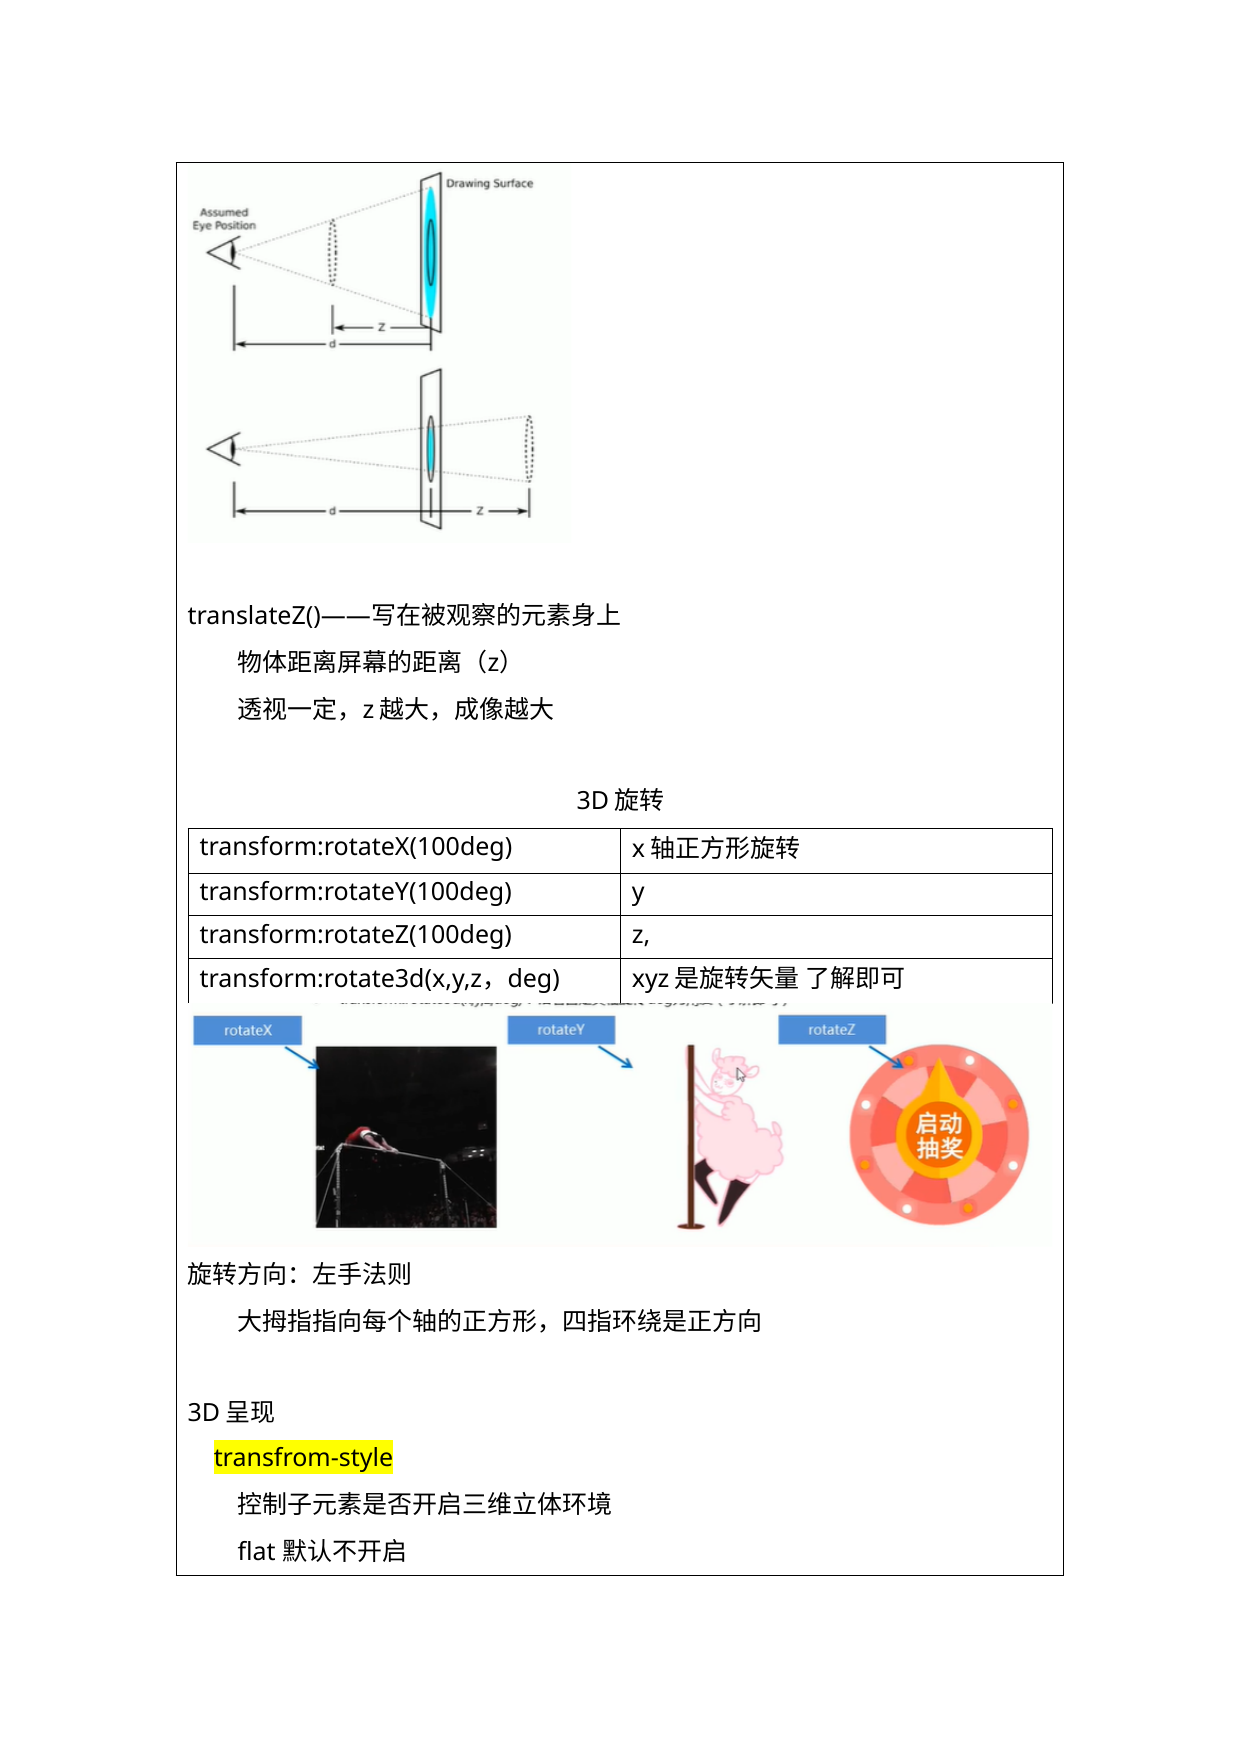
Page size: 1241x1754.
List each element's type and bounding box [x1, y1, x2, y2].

table_header [177, 163, 1063, 1575]
picture [187, 163, 572, 543]
picture [187, 1003, 1053, 1247]
